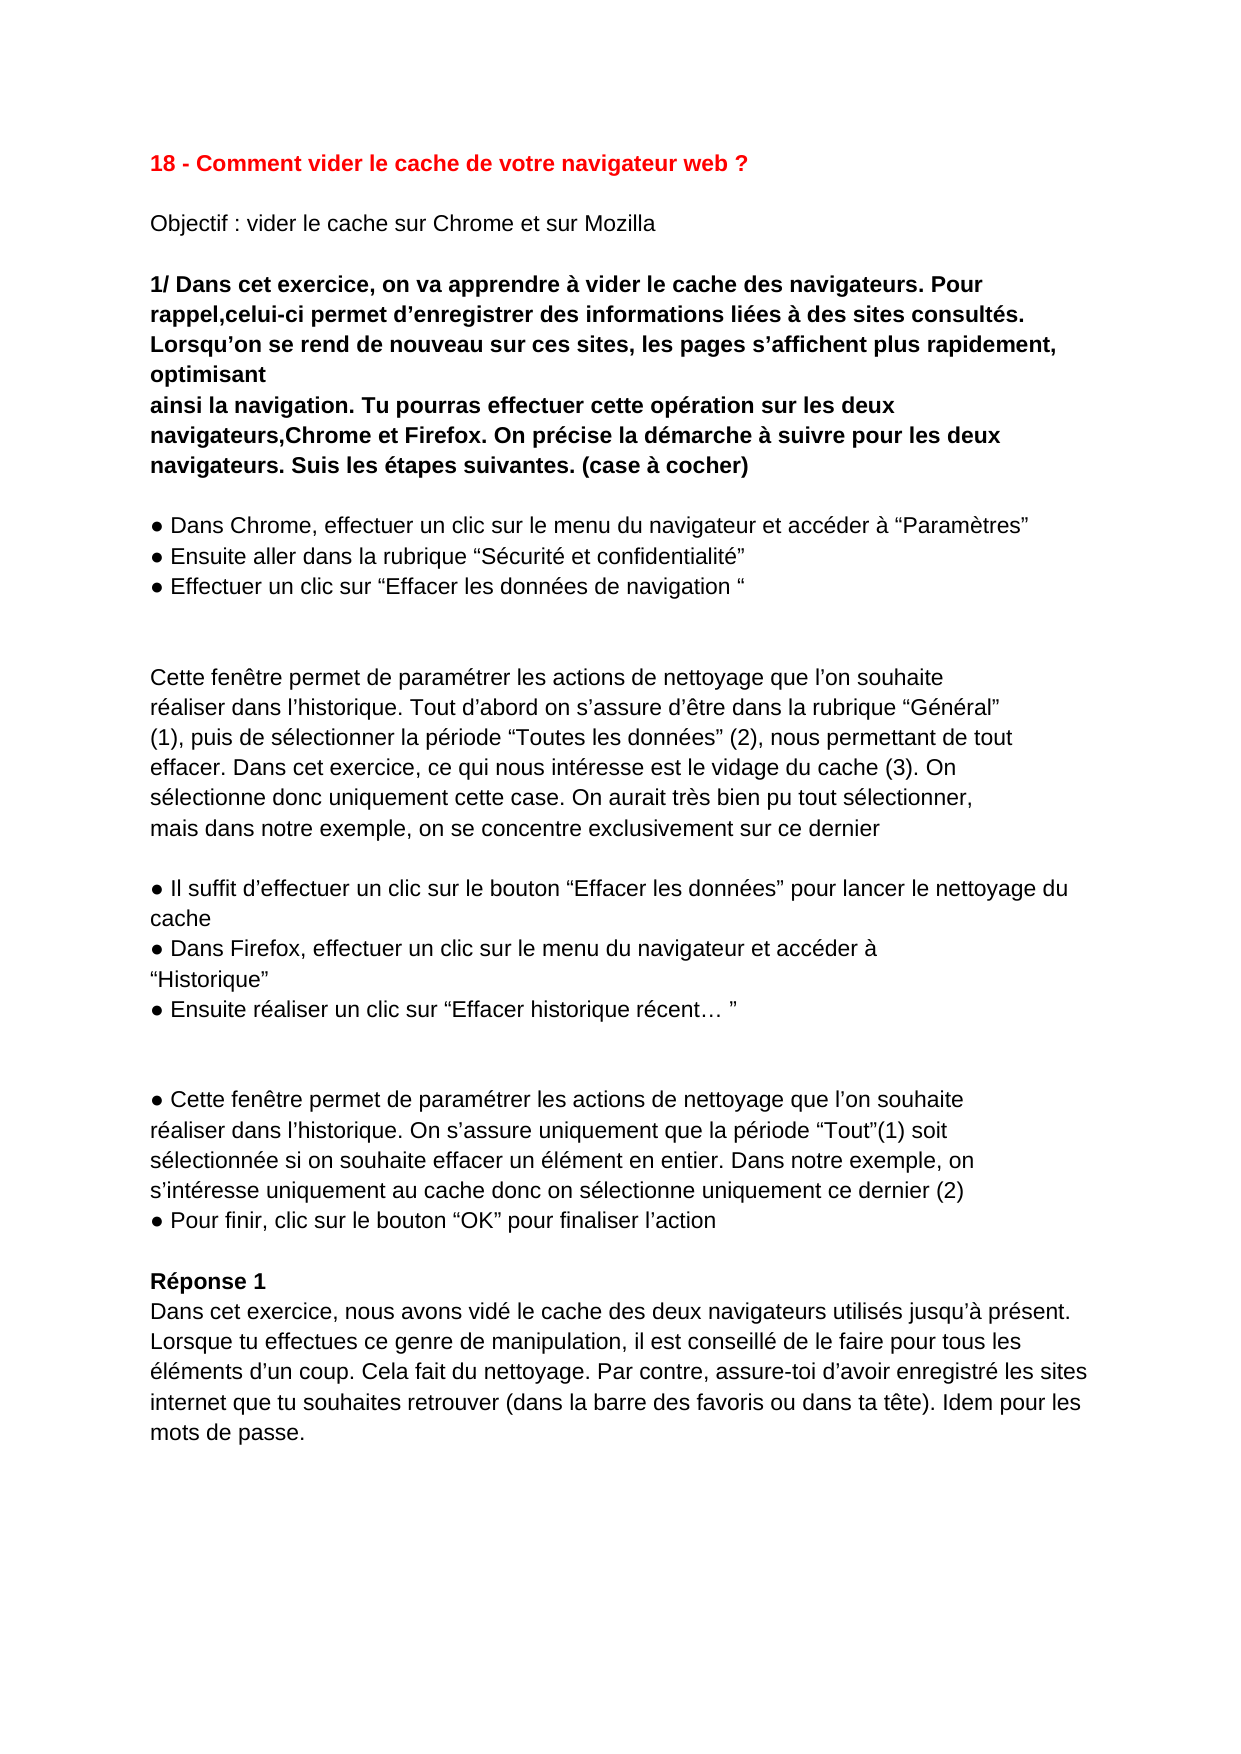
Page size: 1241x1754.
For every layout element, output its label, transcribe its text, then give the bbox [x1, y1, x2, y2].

text réaliser dans l’historique. Tout d’abord on s’assure d’être dans la rubrique “Général” [150, 694, 1090, 720]
text ● Cette fenêtre permet de paramétrer les actions de nettoyage que l’on souhaite [150, 1086, 1090, 1113]
text ● Dans Chrome, effectuer un clic sur le menu du navigateur et accéder à “Paramètres” [150, 512, 1090, 539]
text Réponse 1 [150, 1268, 1090, 1294]
text 18 - Comment vider le cache de votre navigateur web ? [150, 150, 1090, 176]
text mots de passe. [150, 1419, 1090, 1445]
text ● Dans Firefox, effectuer un clic sur le menu du navigateur et accéder à [150, 935, 1090, 962]
text ainsi la navigation. Tu pourras effectuer cette opération sur les deux navigateurs,Chrome et Firefox. On précise la démarche à suivre pour les deux navigateurs. Suis les étapes suivantes. (case à cocher) [150, 392, 1090, 478]
text Cette fenêtre permet de paramétrer les actions de nettoyage que l’on souhaite [150, 663, 1090, 690]
text Objectif : vider le cache sur Chrome et sur Mozilla [150, 210, 1090, 237]
text ● Effectuer un clic sur “Effacer les données de navigation “ [150, 573, 1090, 599]
text mais dans notre exemple, on se concentre exclusivement sur ce dernier [150, 814, 1090, 841]
text ● Pour finir, clic sur le bouton “OK” pour finaliser l’action [150, 1207, 1090, 1234]
text ● Ensuite aller dans la rubrique “Sécurité et confidentialité” [150, 543, 1090, 569]
text s’intéresse uniquement au cache donc on sélectionne uniquement ce dernier (2) [150, 1177, 1090, 1203]
text “Historique” [150, 966, 1090, 992]
text 1/ Dans cet exercice, on va apprendre à vider le cache des navigateurs. Pour rappel,celui-ci permet d’enregistrer des informations liées à des sites consultés. Lorsqu’on se rend de nouveau sur ces sites, les pages s’affichent plus rapidement, optimisant [150, 271, 1090, 388]
text Dans cet exercice, nous avons vidé le cache des deux navigateurs utilisés jusqu’à présent. [150, 1298, 1090, 1324]
text ● Ensuite réaliser un clic sur “Effacer historique récent… ” [150, 996, 1090, 1022]
text ● Il suffit d’effectuer un clic sur le bouton “Effacer les données” pour lancer le nettoyage du cache [150, 875, 1090, 932]
text réaliser dans l’historique. On s’assure uniquement que la période “Tout”(1) soit [150, 1117, 1090, 1143]
text (1), puis de sélectionner la période “Toutes les données” (2), nous permettant de tout [150, 724, 1090, 750]
text Lorsque tu effectues ce genre de manipulation, il est conseillé de le faire pour tous les éléments d’un coup. Cela fait du nettoyage. Par contre, assure-toi d’avoir enregistré les sites internet que tu souhaites retrouver (dans la barre des favoris ou dans ta tête). Idem pour les [150, 1328, 1090, 1415]
text sélectionne donc uniquement cette case. On aurait très bien pu tout sélectionner, [150, 784, 1090, 811]
text sélectionnée si on souhaite effacer un élément en entier. Dans notre exemple, on [150, 1147, 1090, 1173]
text effacer. Dans cet exercice, ce qui nous intéresse est le vidage du cache (3). On [150, 754, 1090, 781]
